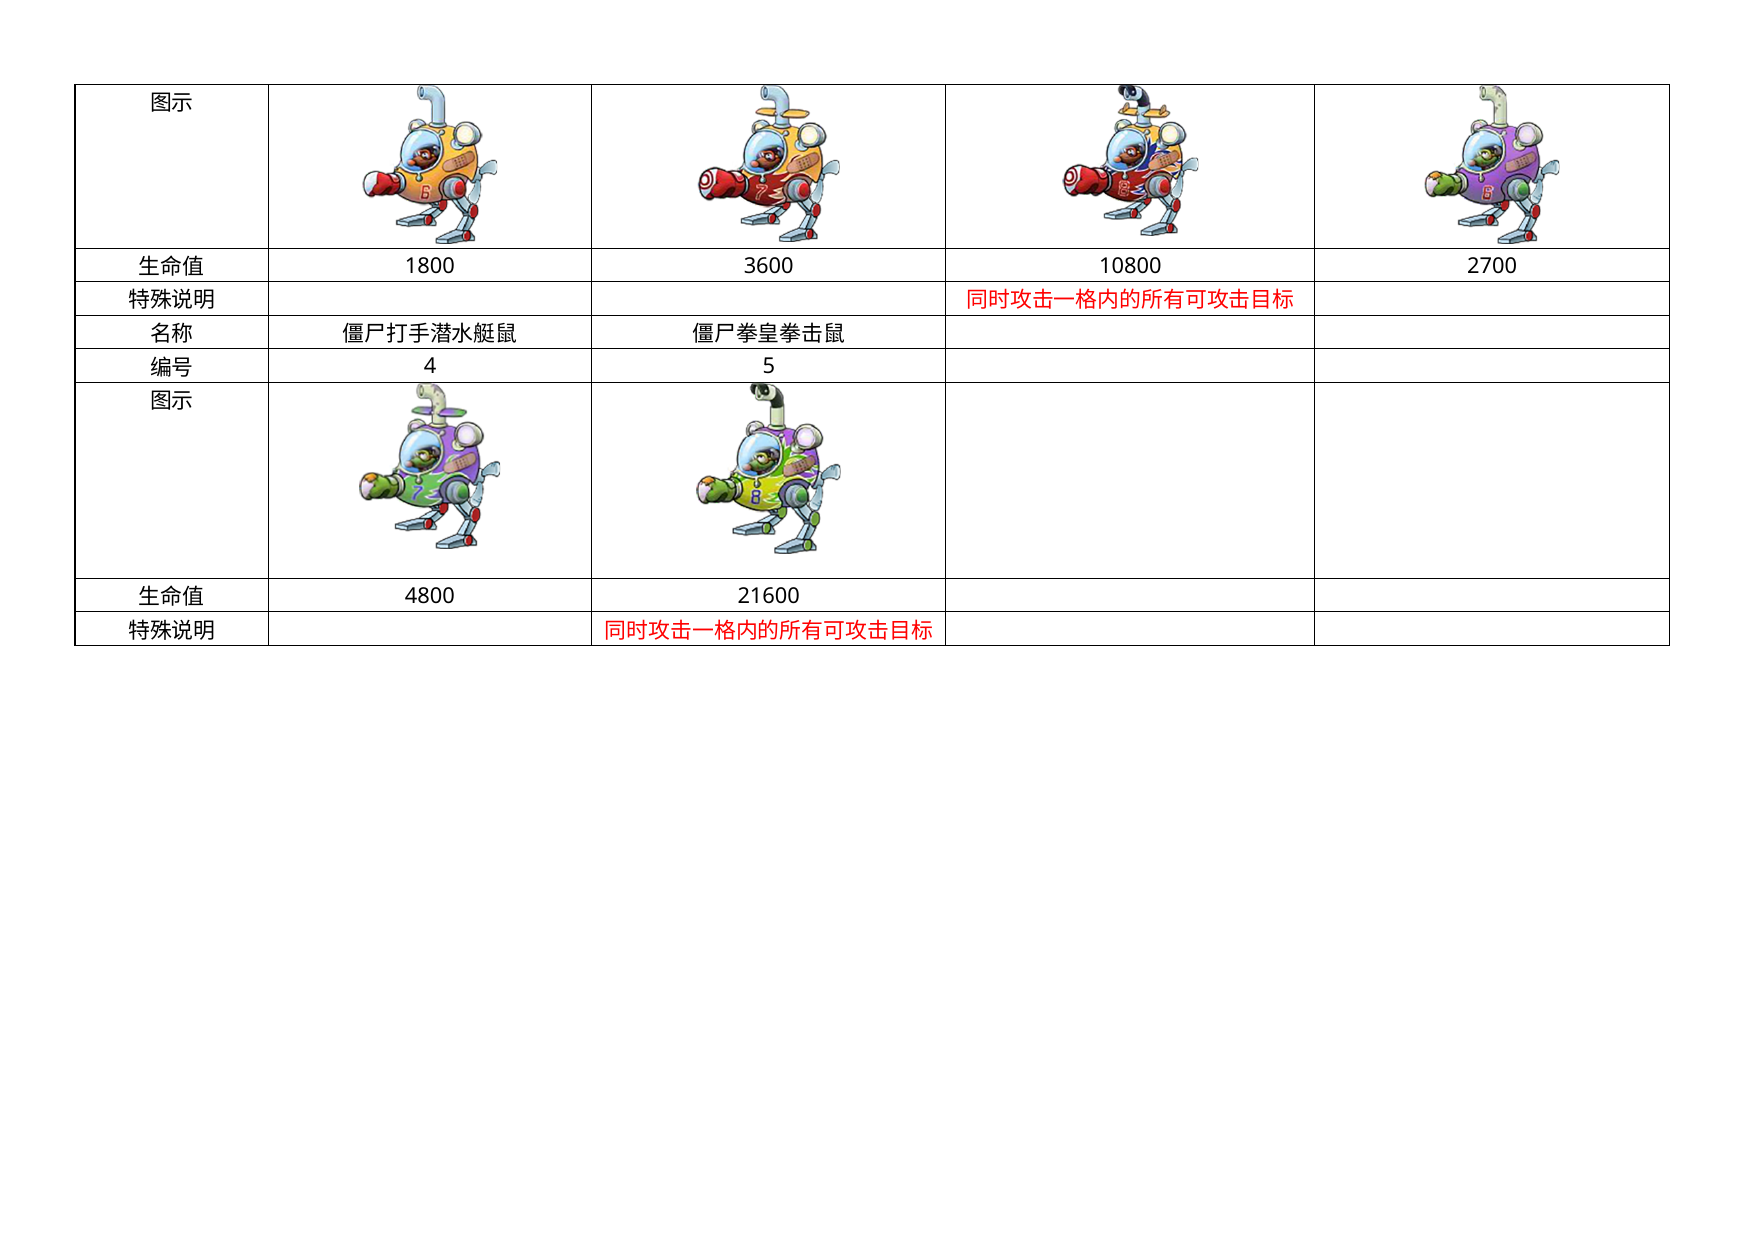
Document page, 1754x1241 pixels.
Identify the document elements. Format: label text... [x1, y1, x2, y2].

table_cell 4800 [269, 579, 591, 611]
table_cell 10800 [946, 249, 1314, 281]
table_cell [946, 316, 1314, 348]
table_cell [1315, 85, 1669, 247]
table_cell [1315, 282, 1669, 314]
picture [362, 85, 498, 246]
table_cell [946, 579, 1314, 611]
picture [696, 382, 841, 556]
picture [359, 382, 501, 551]
table_cell [592, 85, 945, 247]
table_cell 同时攻击一格内的所有可攻击目标 [946, 282, 1314, 314]
table_cell [946, 349, 1314, 382]
table_cell 编号 [76, 349, 268, 382]
table_cell 同时攻击一格内的所有可攻击目标 [592, 612, 945, 645]
table_cell [946, 612, 1314, 645]
table_cell 生命值 [76, 579, 268, 611]
table_cell 2700 [1315, 249, 1669, 281]
table_cell 21600 [592, 579, 945, 611]
table_cell 图示 [76, 85, 268, 247]
table_cell 4 [269, 349, 591, 382]
table_cell [1315, 383, 1669, 578]
table_cell [592, 383, 945, 578]
table_cell [269, 282, 591, 314]
table_cell 生命值 [76, 249, 268, 281]
table_cell 名称 [76, 316, 268, 348]
picture [1424, 85, 1560, 246]
table_cell [1315, 612, 1669, 645]
picture [1062, 85, 1199, 236]
table_cell 僵尸拳皇拳击鼠 [592, 316, 945, 348]
table_cell [946, 383, 1314, 578]
picture [697, 85, 840, 244]
table_cell 僵尸打手潜水艇鼠 [269, 316, 591, 348]
table_cell [1315, 349, 1669, 382]
table_cell [592, 282, 945, 314]
table_cell [946, 85, 1314, 247]
table_cell 图示 [76, 383, 268, 578]
table_cell 特殊说明 [76, 612, 268, 645]
table_cell 1800 [269, 249, 591, 281]
table_cell 特殊说明 [76, 282, 268, 314]
table_cell [1315, 579, 1669, 611]
table_cell [269, 85, 591, 247]
table_cell [269, 383, 591, 578]
table_cell [1315, 316, 1669, 348]
table_cell [269, 612, 591, 645]
table_cell 5 [592, 349, 945, 382]
table_cell 3600 [592, 249, 945, 281]
